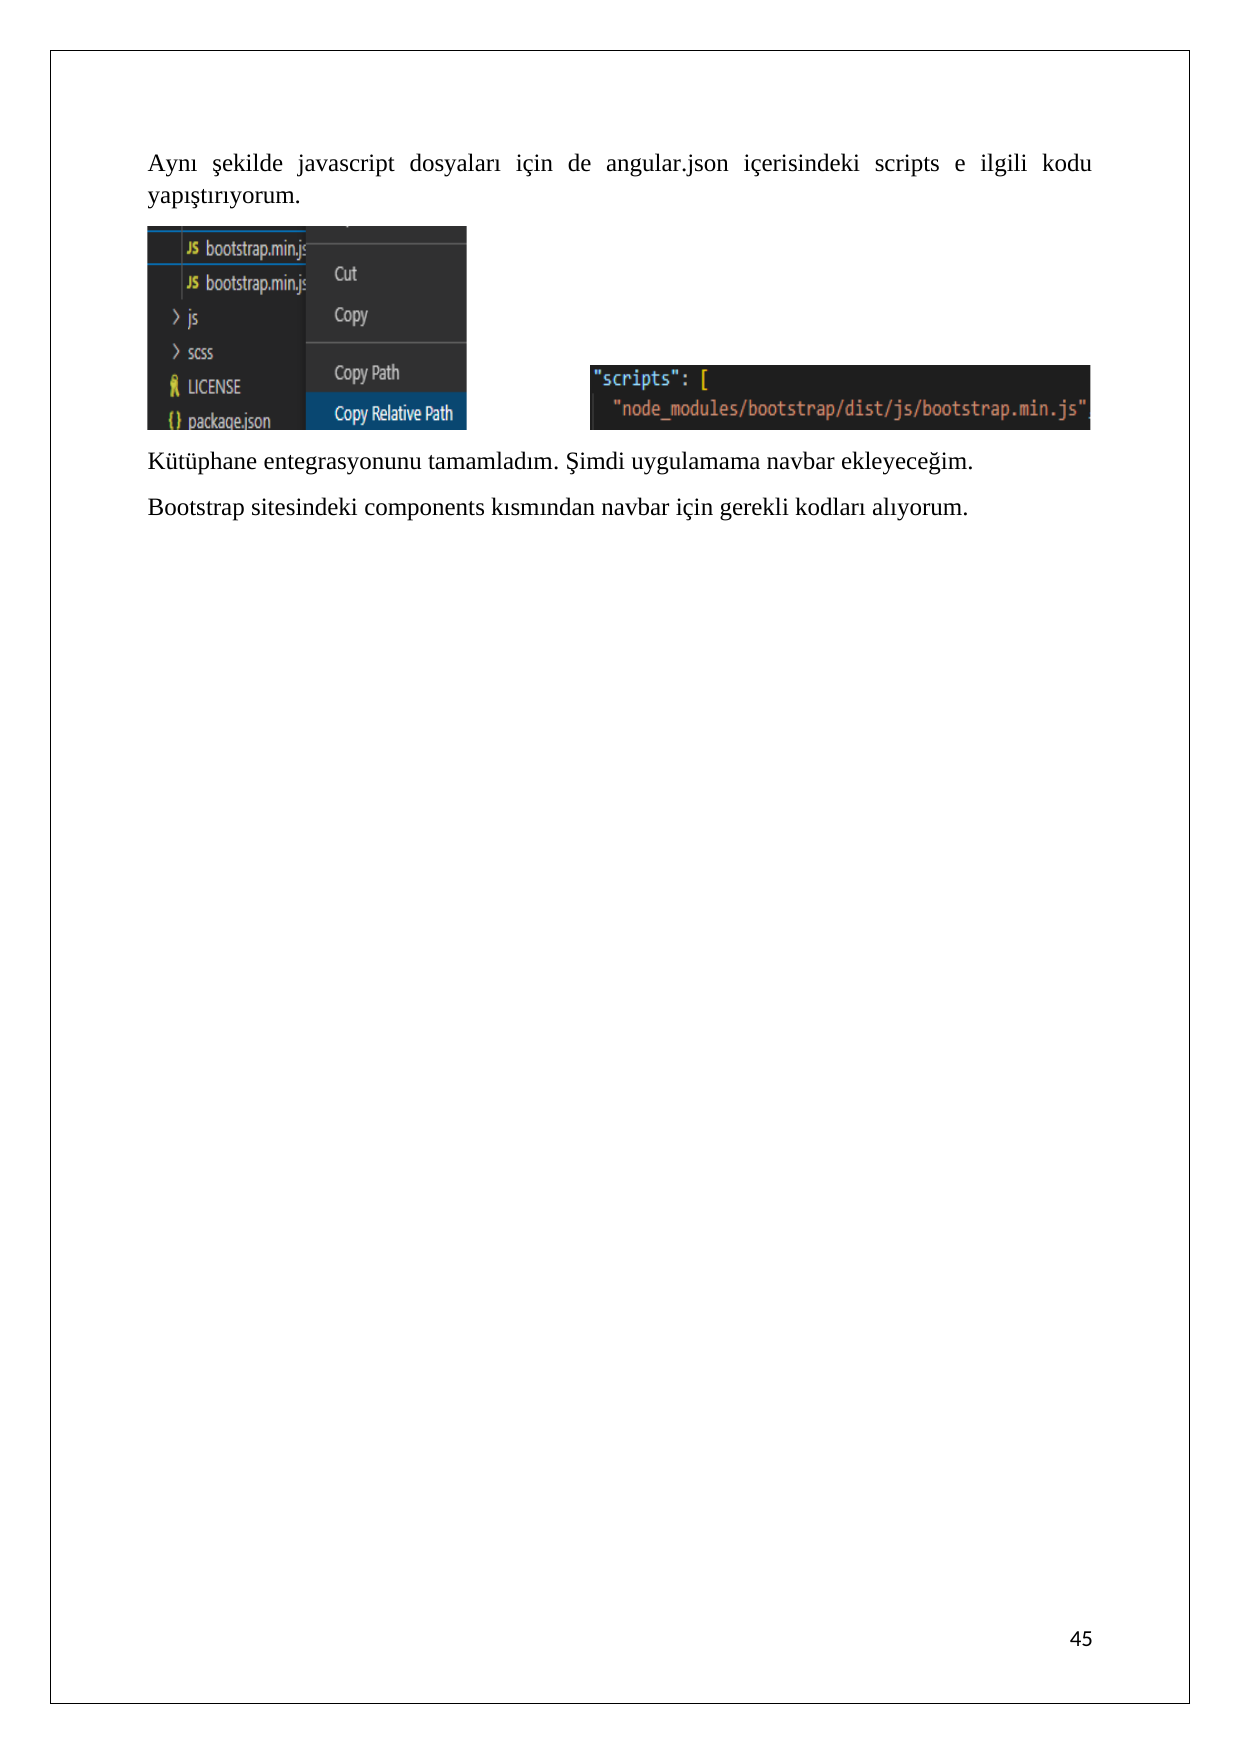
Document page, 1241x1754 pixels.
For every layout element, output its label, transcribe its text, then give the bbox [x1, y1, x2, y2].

text Bootstrap sitesindeki components kısmından navbar için gerekli kodları alıyorum. [147, 492, 1093, 520]
text Aynı şekilde javascript dosyaları için de angular.json içerisindeki scripts e ilgili kodu yapıştırıyorum. [147, 148, 1093, 209]
text Kütüphane entegrasyonunu tamamladım. Şimdi uygulamama navbar ekleyeceğim. [147, 446, 1093, 475]
picture [590, 365, 1091, 430]
picture [147, 226, 467, 430]
